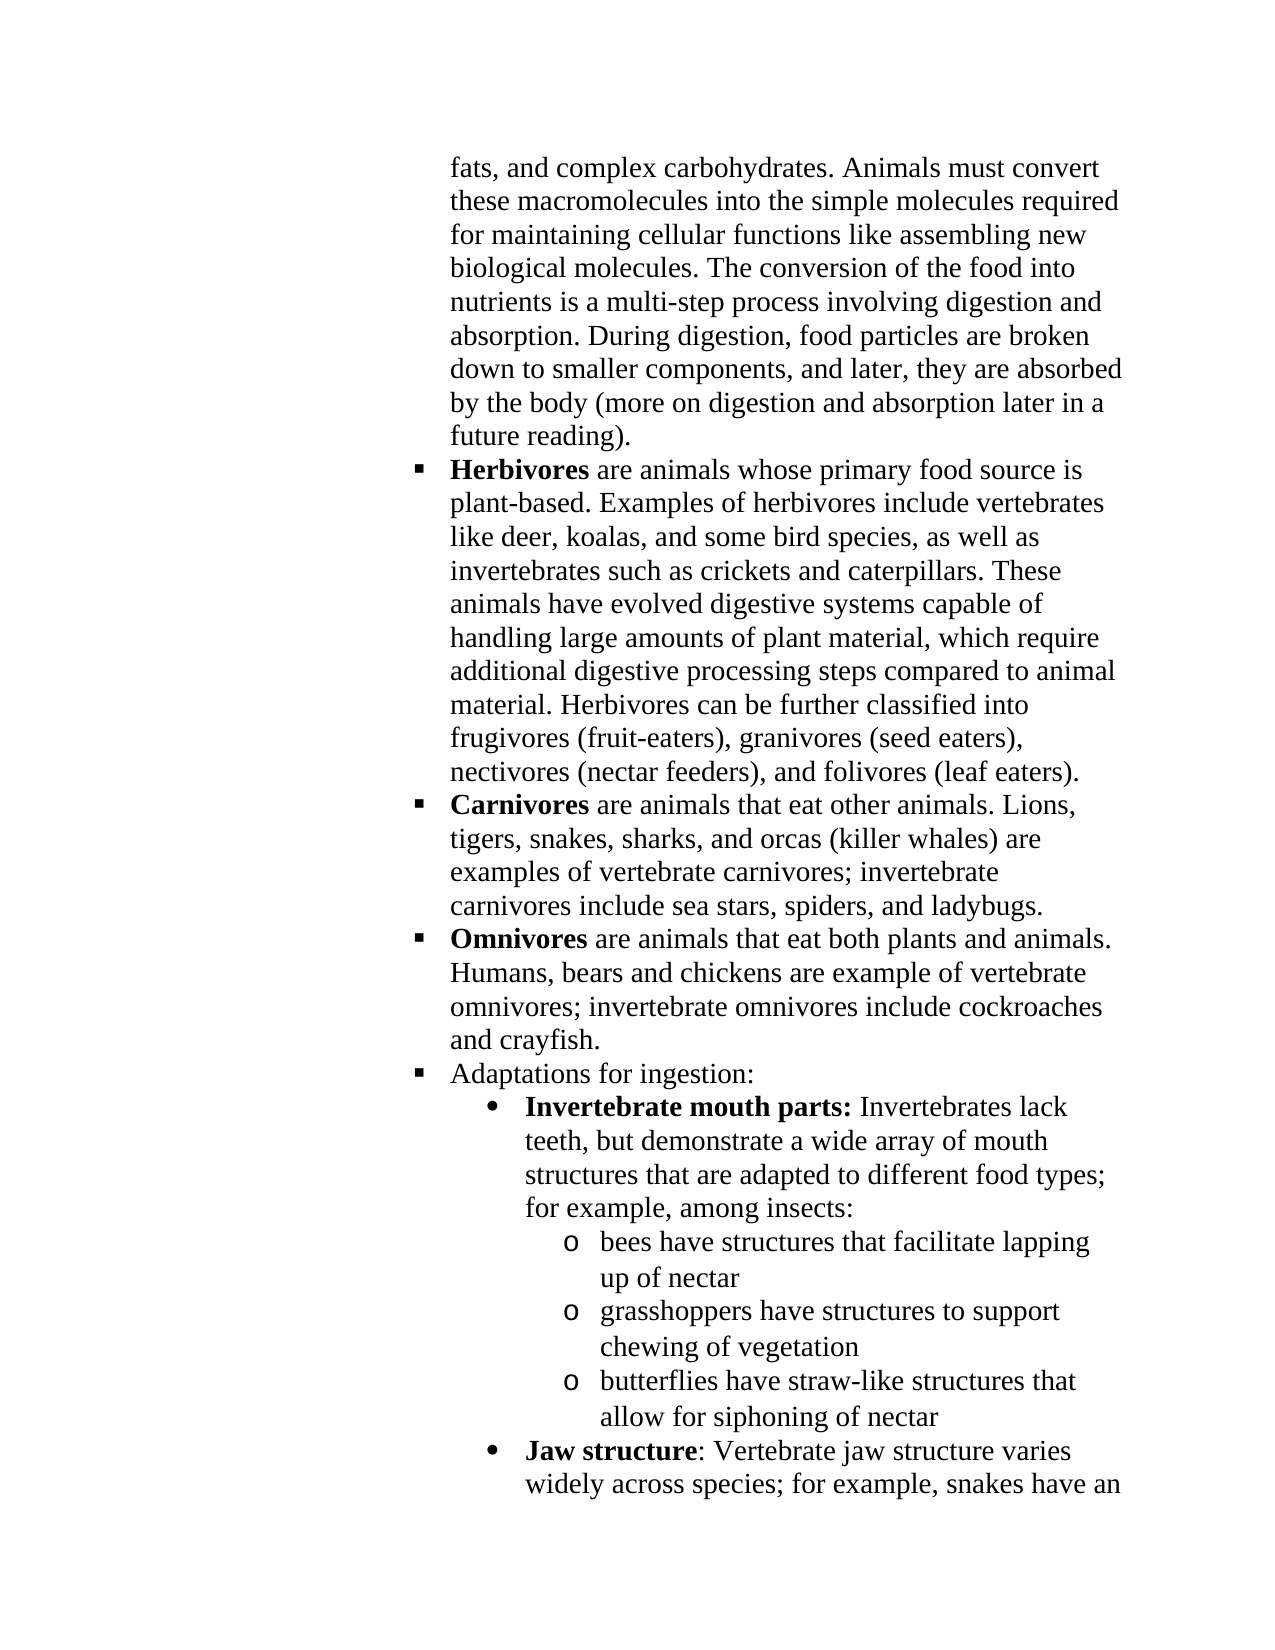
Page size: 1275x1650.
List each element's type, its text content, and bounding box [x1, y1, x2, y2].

list Invertebrate mouth parts: Invertebrates lack teeth, but demonstrate a wide array of mouth structures that are adapted to different food types; for example, among insects: [487, 1089, 1125, 1224]
list Herbivores are animals whose primary food source is plant-based. Examples of herbivores include vertebrates like deer, koalas, and some bird species, as well as invertebrates such as crickets and caterpillars. These animals have evolved digestive systems capable of handling large amounts of plant material, which require additional digestive processing steps compared to animal material. Herbivores can be further classified into frugivores (fruit-eaters), granivores (seed eaters), nectivores (nectar feeders), and folivores (leaf eaters). [412, 452, 1125, 787]
list Omnivores are animals that eat both plants and animals. Humans, bears and chickens are example of vertebrate omnivores; invertebrate omnivores include cockroaches and crayfish. [412, 922, 1125, 1056]
list Carnivores are animals that eat other animals. Lions, tigers, snakes, sharks, and orcas (killer whales) are examples of vertebrate carnivores; invertebrate carnivores include sea stars, spiders, and ladybugs. [412, 787, 1125, 922]
list bees have structures that facilitate lapping up of nectar [562, 1224, 1125, 1293]
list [412, 150, 1125, 452]
list grasshoppers have structures to support chewing of vegetation [562, 1293, 1125, 1363]
list Adaptations for ingestion: [412, 1056, 1125, 1089]
list butterflies have straw-like structures that allow for siphoning of nectar [562, 1363, 1125, 1433]
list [487, 1433, 1125, 1500]
